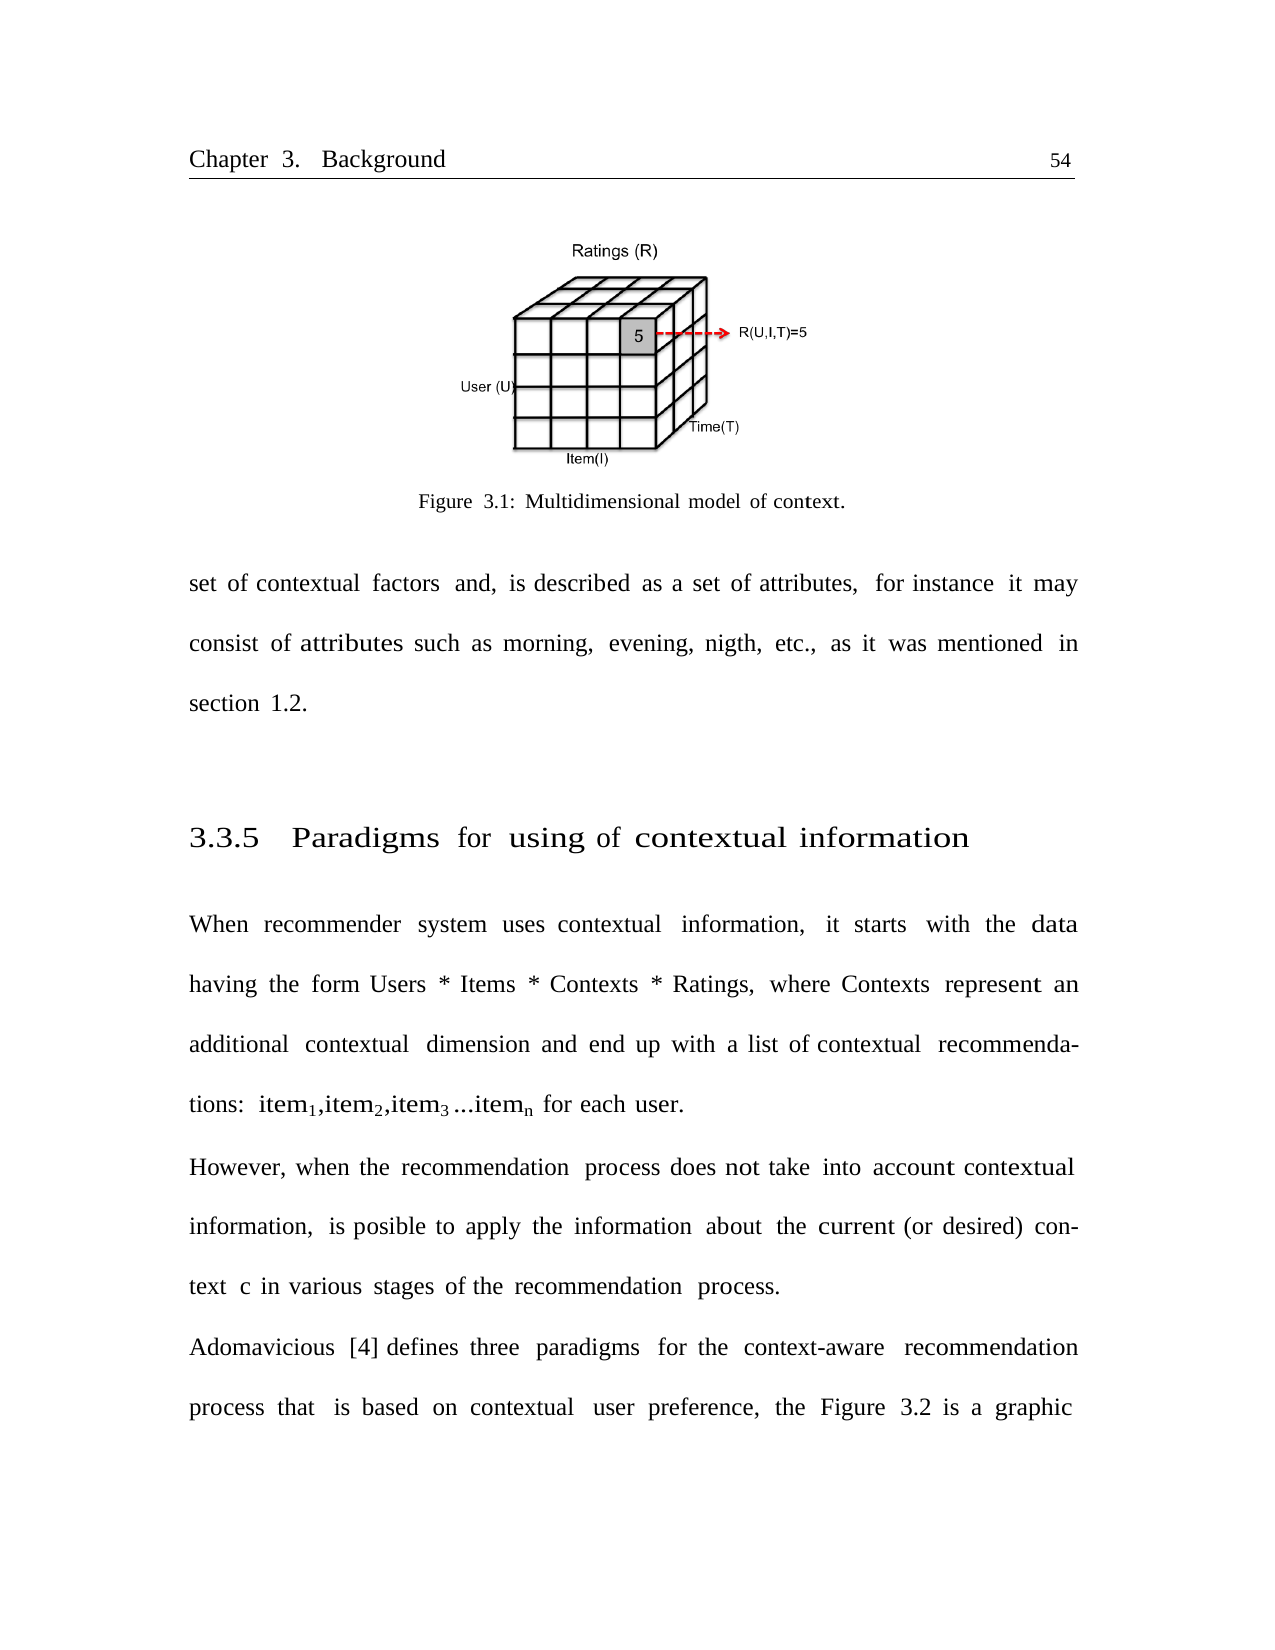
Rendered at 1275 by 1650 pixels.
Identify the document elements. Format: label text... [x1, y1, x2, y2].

picture [454, 234, 809, 471]
text When recommender system uses contextual information, it starts with the data having the form Users * Items * Contexts * Ratings, where Contexts represent an additional contextual dimension and end up with a list of contextual recommenda- tions: item1,item2,item3 ...itemn for each user. [189, 909, 1079, 1120]
text Adomavicious [4] defines three paradigms for the context-aware recommendation process that is based on contextual user preference, the Figure 3.2 is a graphic [189, 1332, 1079, 1421]
text Figure 3.1: Multidimensional model of context. [413, 489, 850, 513]
text 3.3.5 Paradigms for using of contextual information [189, 821, 976, 854]
text set of contextual factors and, is described as a set of attributes, for instance it may consist of attributes such as morning, evening, nigth, etc., as it was mentioned in section 1.2. [189, 568, 1079, 716]
text However, when the recommendation process does not take into account contextual [189, 1155, 1078, 1180]
text information, is posible to apply the information about the current (or desired) con- text c in various stages of the recommendation process. [189, 1211, 1079, 1300]
